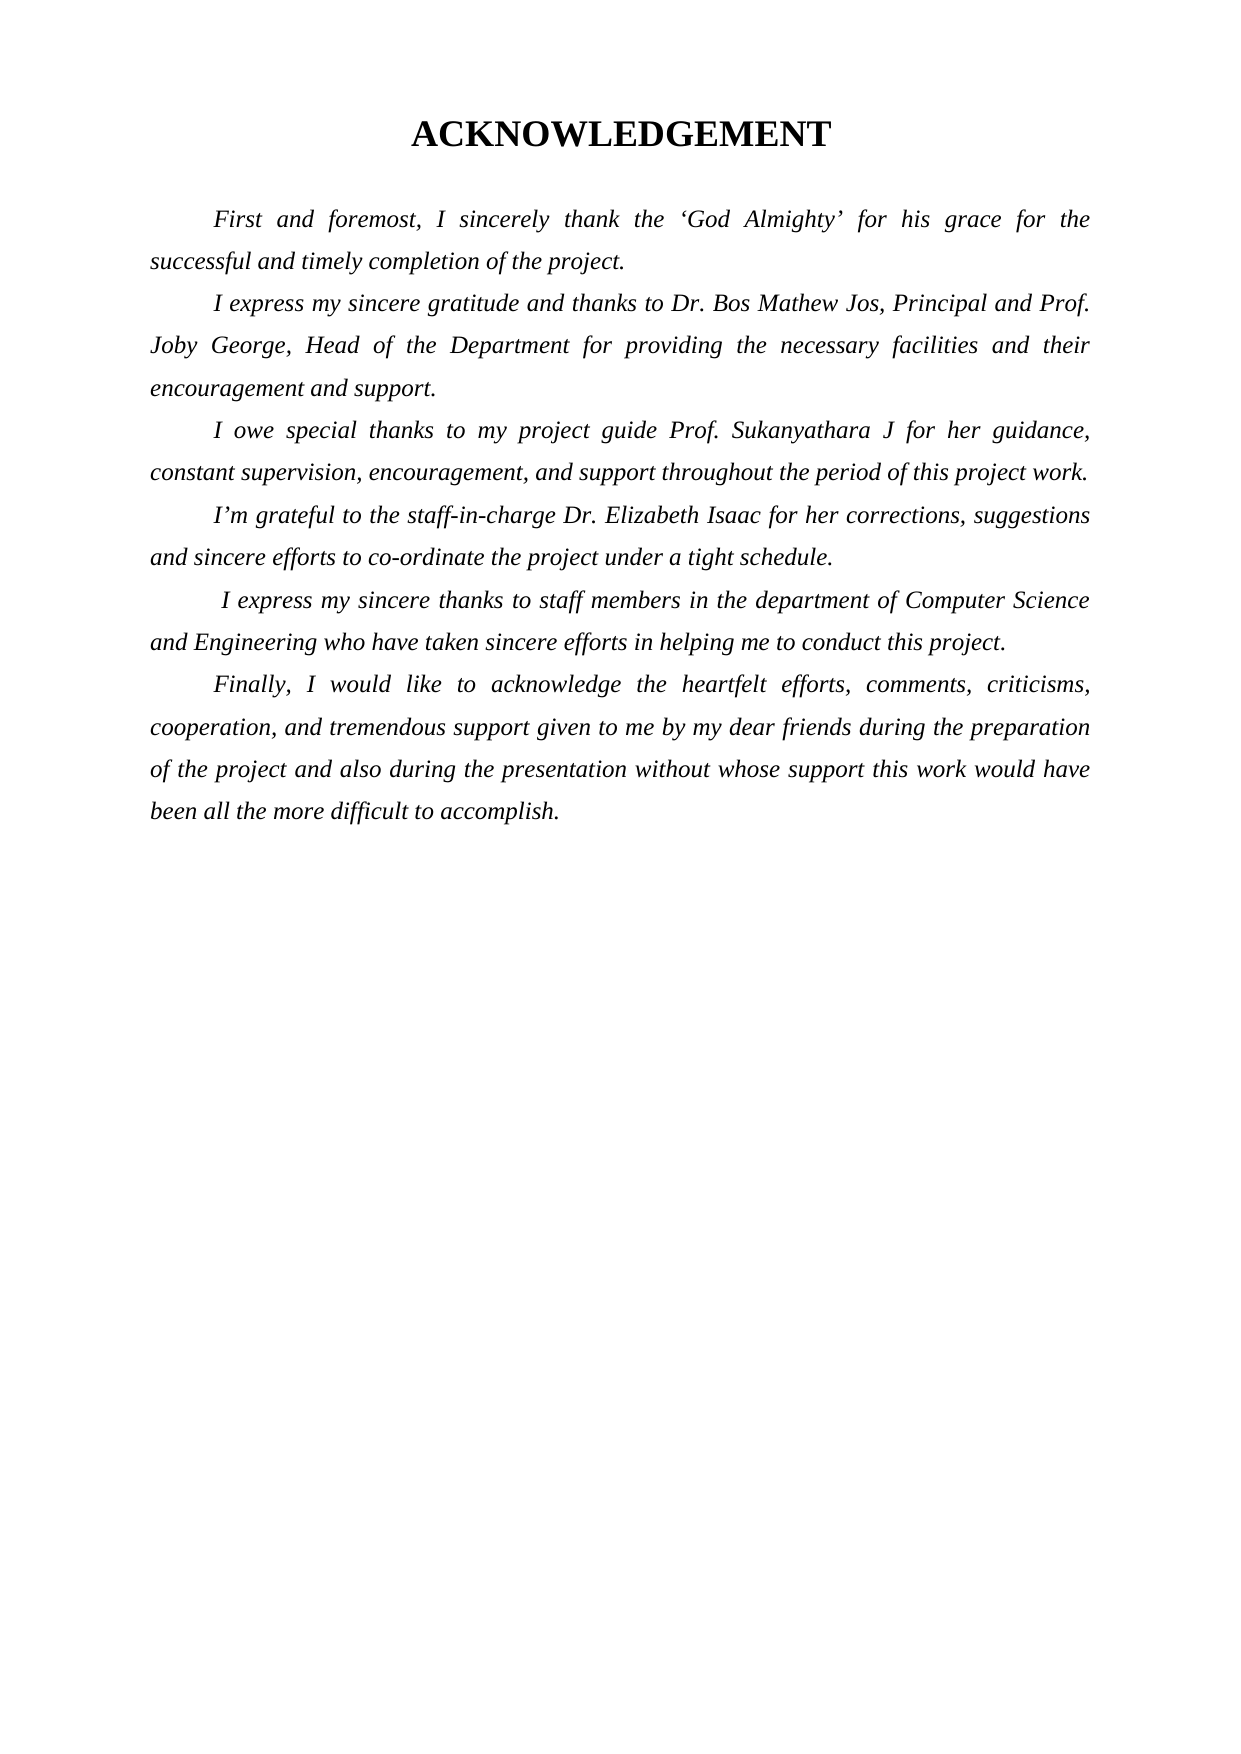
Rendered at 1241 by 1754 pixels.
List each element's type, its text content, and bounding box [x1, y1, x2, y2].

text I express my sincere thanks to staff members in the department of Computer Science and Engineering who have taken sincere efforts in helping me to conduct this project. [150, 585, 1094, 656]
text I express my sincere gratitude and thanks to Dr. Bos Mathew Jos, Principal and Prof. Joby George, Head of the Department for providing the necessary facilities and their encouragement and support. [150, 288, 1094, 402]
text First and foremost, I sincerely thank the ‘God Almighty’ for his grace for the successful and timely completion of the project. [150, 204, 1094, 275]
text Finally, I would like to acknowledge the heartfelt efforts, comments, criticisms, cooperation, and tremendous support given to me by my dear friends during the preparation of the project and also during the presentation without whose support this work would have been all the more difficult to accomplish. [150, 669, 1094, 825]
text I’m grateful to the staff-in-charge Dr. Elizabeth Isaac for her corrections, suggestions and sincere efforts to co-ordinate the project under a tight schedule. [150, 500, 1094, 571]
text ACKNOWLEDGEMENT [149, 112, 1094, 155]
text I owe special thanks to my project guide Prof. Sukanyathara J for her guidance, constant supervision, encouragement, and support throughout the period of this project work. [150, 415, 1094, 486]
